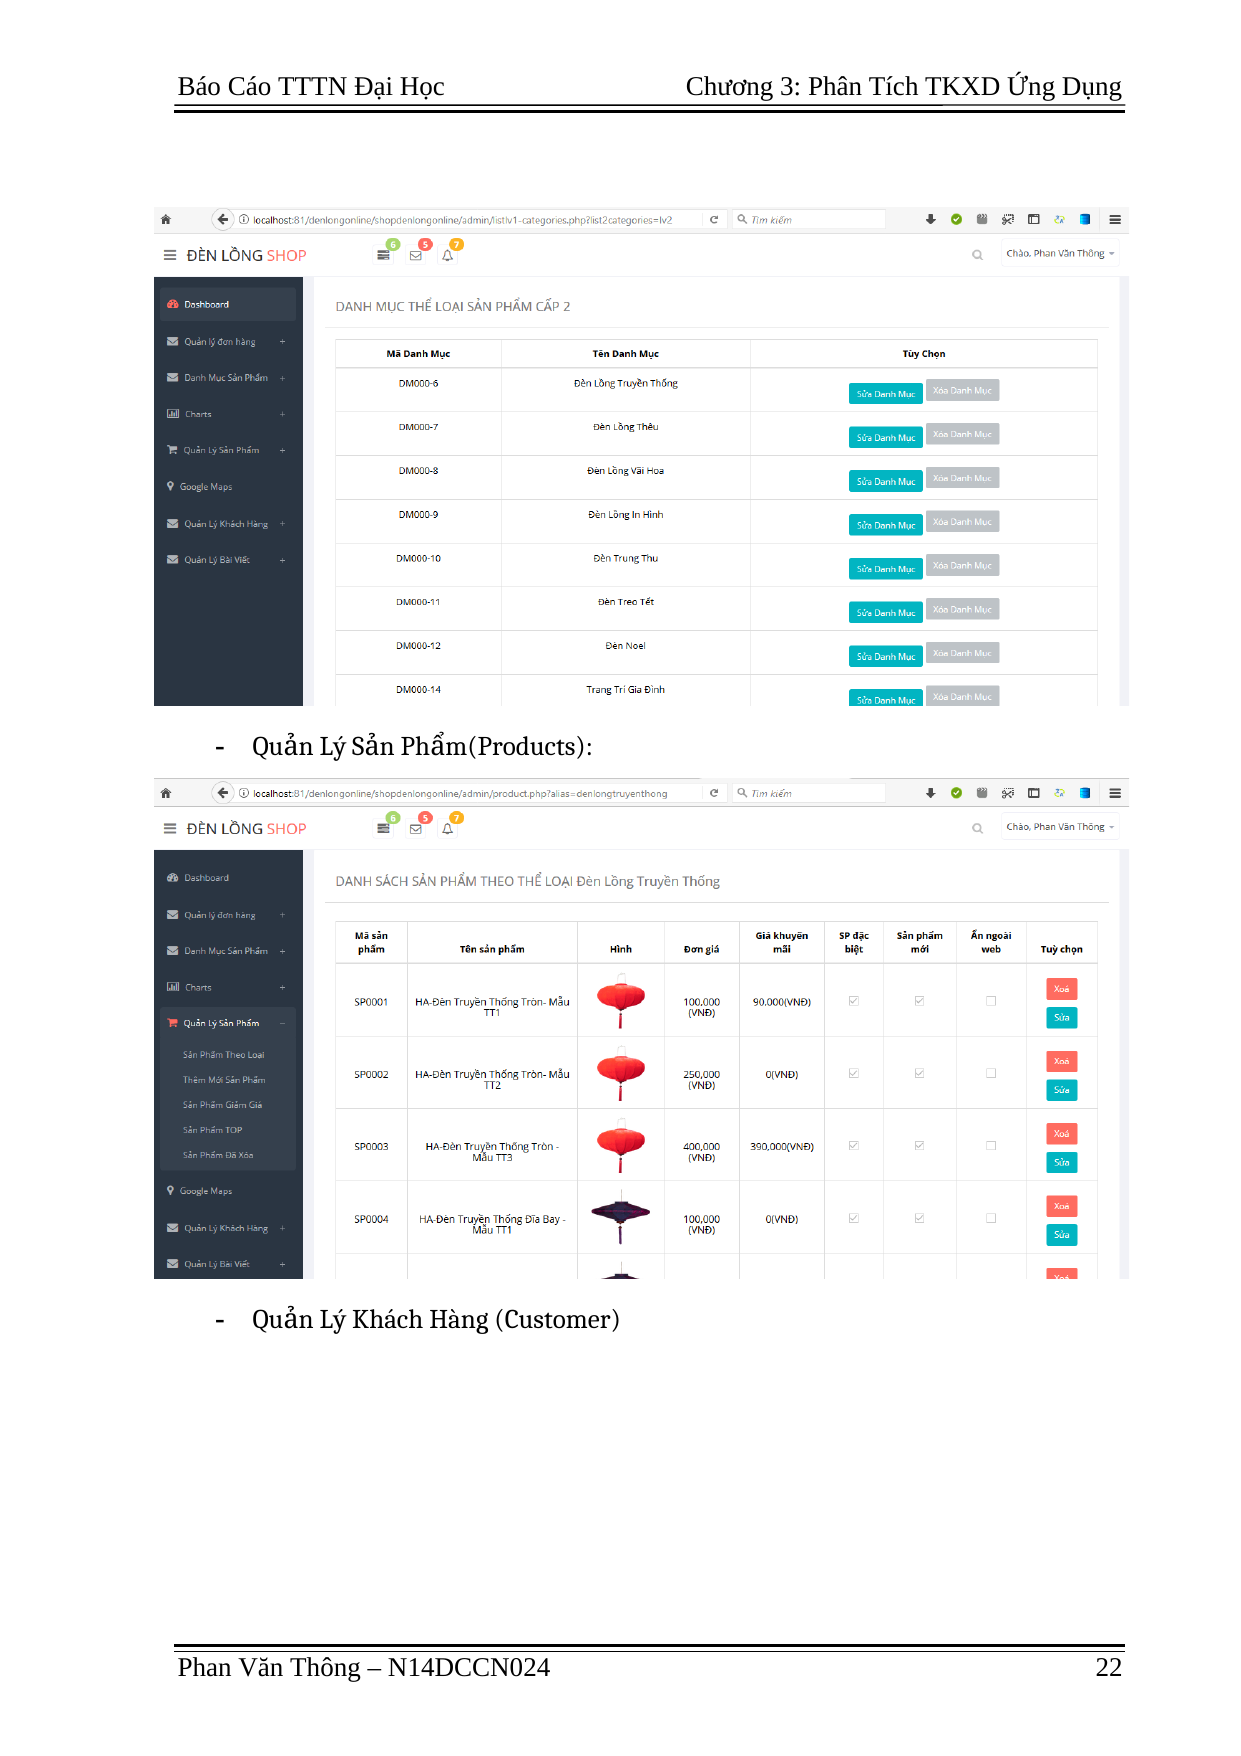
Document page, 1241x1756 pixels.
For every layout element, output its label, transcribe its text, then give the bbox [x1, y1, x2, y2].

picture [154, 778, 1130, 1279]
list Quản Lý Khách Hàng (Customer) [215, 1301, 1213, 1335]
list Quản Lý Sản Phẩm(Products): [215, 728, 1213, 762]
picture [154, 207, 1130, 706]
